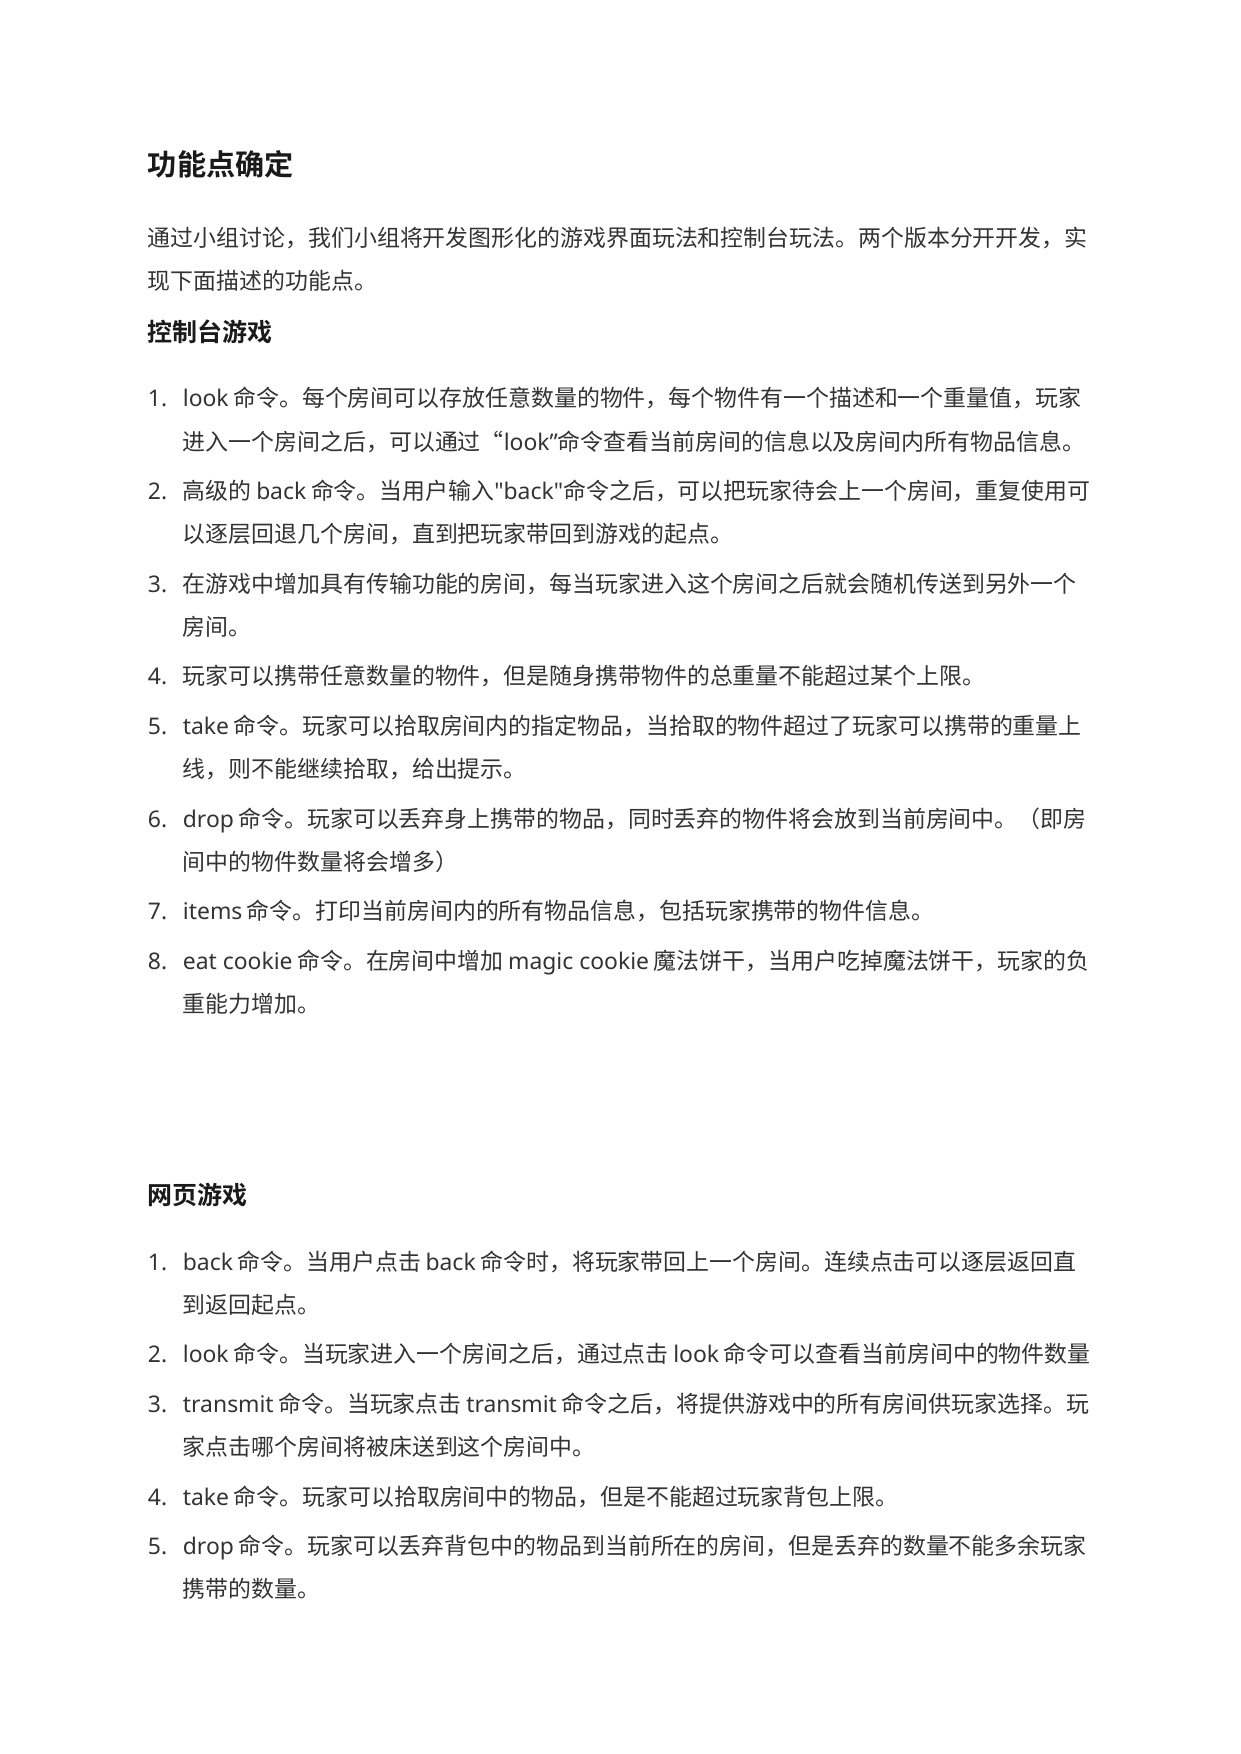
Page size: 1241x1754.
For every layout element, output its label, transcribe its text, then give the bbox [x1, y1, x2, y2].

list 玩家可以携带任意数量的物件，但是随身携带物件的总重量不能超过某个上限。 [148, 658, 1093, 692]
list eat cookie命令。在房间中增加magic cookie魔法饼干，当用户吃掉魔法饼干，玩家的负重能力增加。 [148, 943, 1093, 1019]
list back命令。当用户点击back命令时，将玩家带回上一个房间。连续点击可以逐层返回直到返回起点。 [148, 1244, 1093, 1320]
list look命令。每个房间可以存放任意数量的物件，每个物件有一个描述和一个重量值，玩家进入一个房间之后，可以通过“look”命令查看当前房间的信息以及房间内所有物品信息。 [148, 380, 1093, 457]
text 通过小组讨论，我们小组将开发图形化的游戏界面玩法和控制台玩法。两个版本分开开发，实现下面描述的功能点。 [148, 220, 1093, 296]
list take命令。玩家可以拾取房间内的指定物品，当拾取的物件超过了玩家可以携带的重量上线，则不能继续拾取，给出提示。 [148, 708, 1093, 784]
subtitle 功能点确定 [148, 142, 1093, 184]
list look命令。当玩家进入一个房间之后，通过点击look命令可以查看当前房间中的物件数量 [148, 1336, 1093, 1369]
list drop命令。玩家可以丢弃身上携带的物品，同时丢弃的物件将会放到当前房间中。（即房间中的物件数量将会增多） [148, 800, 1093, 877]
list transmit命令。当玩家点击transmit命令之后，将提供游戏中的所有房间供玩家选择。玩家点击哪个房间将被床送到这个房间中。 [148, 1386, 1093, 1462]
subtitle 控制台游戏 [148, 312, 1093, 349]
list 在游戏中增加具有传输功能的房间，每当玩家进入这个房间之后就会随机传送到另外一个房间。 [148, 566, 1093, 642]
list items命令。打印当前房间内的所有物品信息，包括玩家携带的物件信息。 [148, 893, 1093, 926]
list take命令。玩家可以拾取房间中的物品，但是不能超过玩家背包上限。 [148, 1478, 1093, 1512]
list drop命令。玩家可以丢弃背包中的物品到当前所在的房间，但是丢弃的数量不能多余玩家携带的数量。 [148, 1528, 1093, 1604]
subtitle 网页游戏 [148, 1176, 1093, 1212]
list 高级的back命令。当用户输入"back"命令之后，可以把玩家待会上一个房间，重复使用可以逐层回退几个房间，直到把玩家带回到游戏的起点。 [148, 473, 1093, 549]
